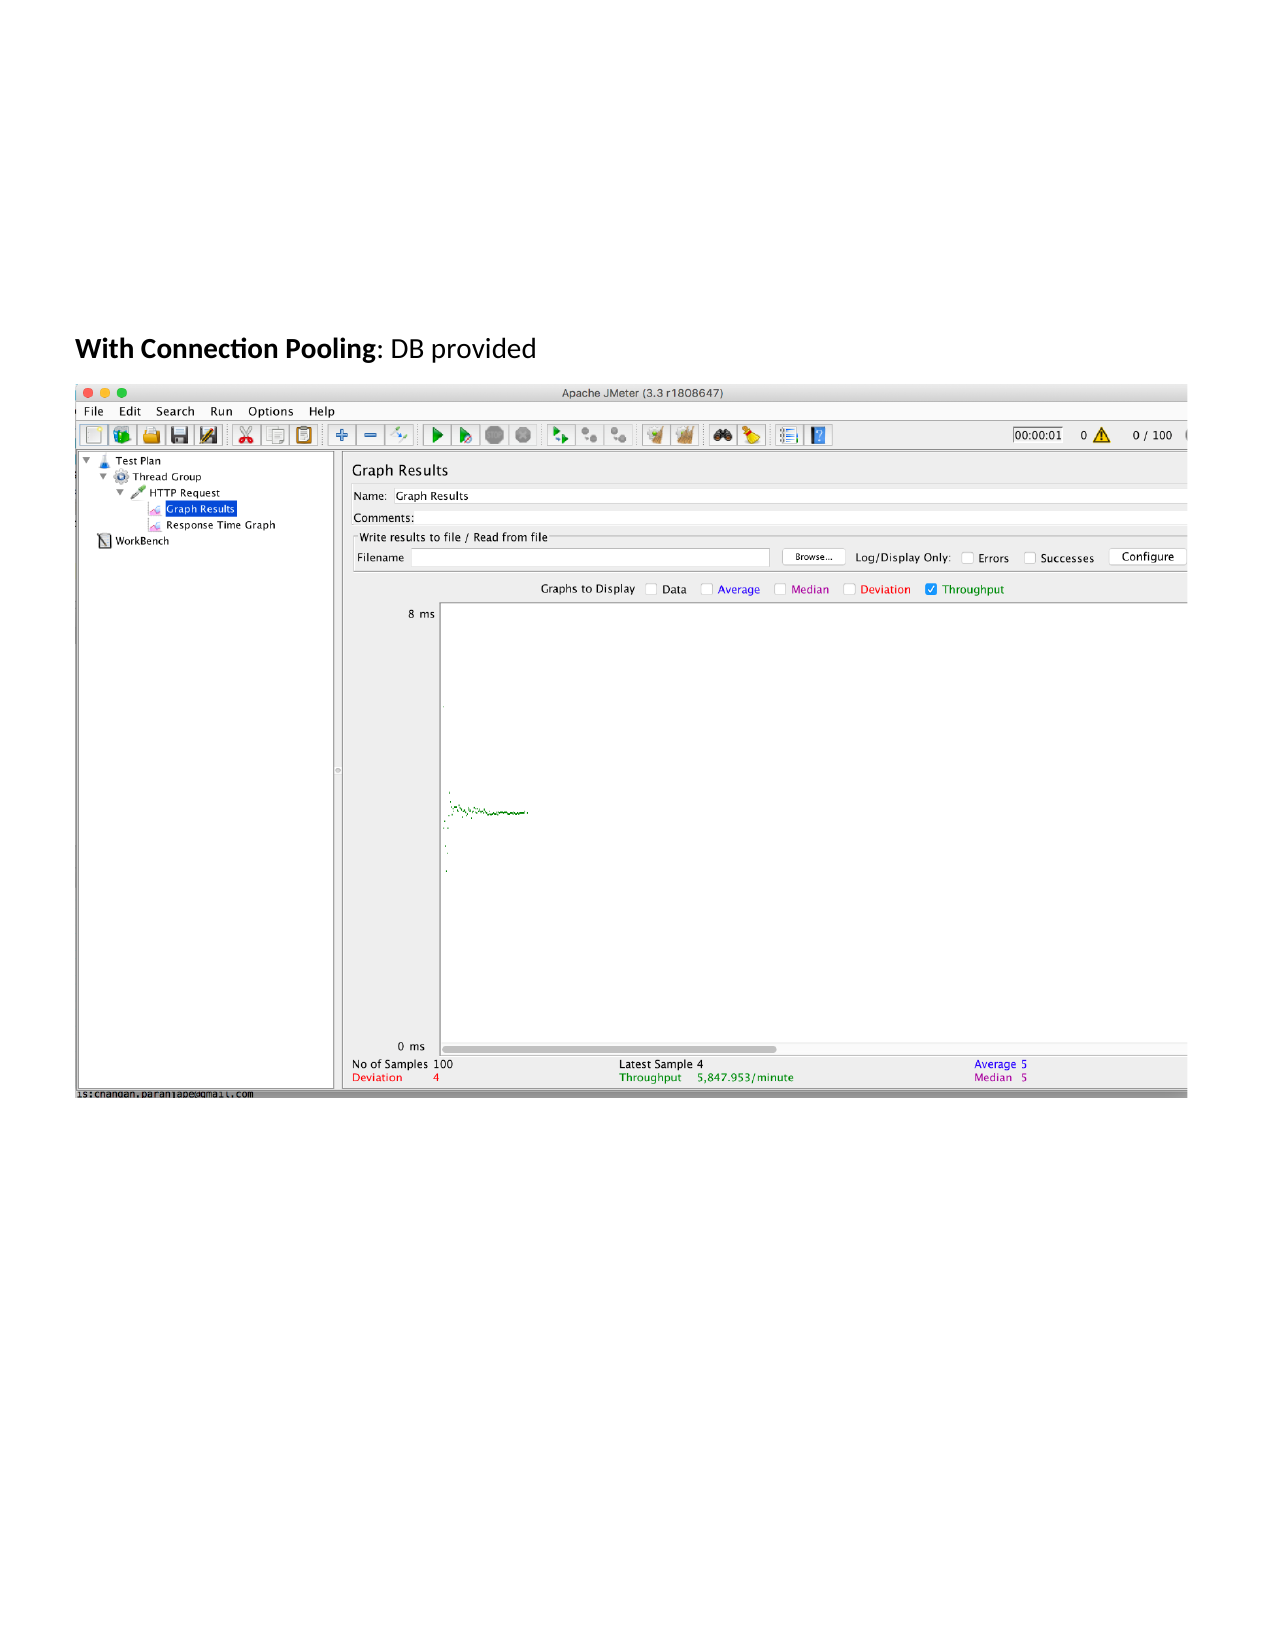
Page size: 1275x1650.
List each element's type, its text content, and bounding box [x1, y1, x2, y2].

picture [75, 384, 1188, 1098]
list With Connection Pooling: DB provided [75, 330, 1125, 365]
